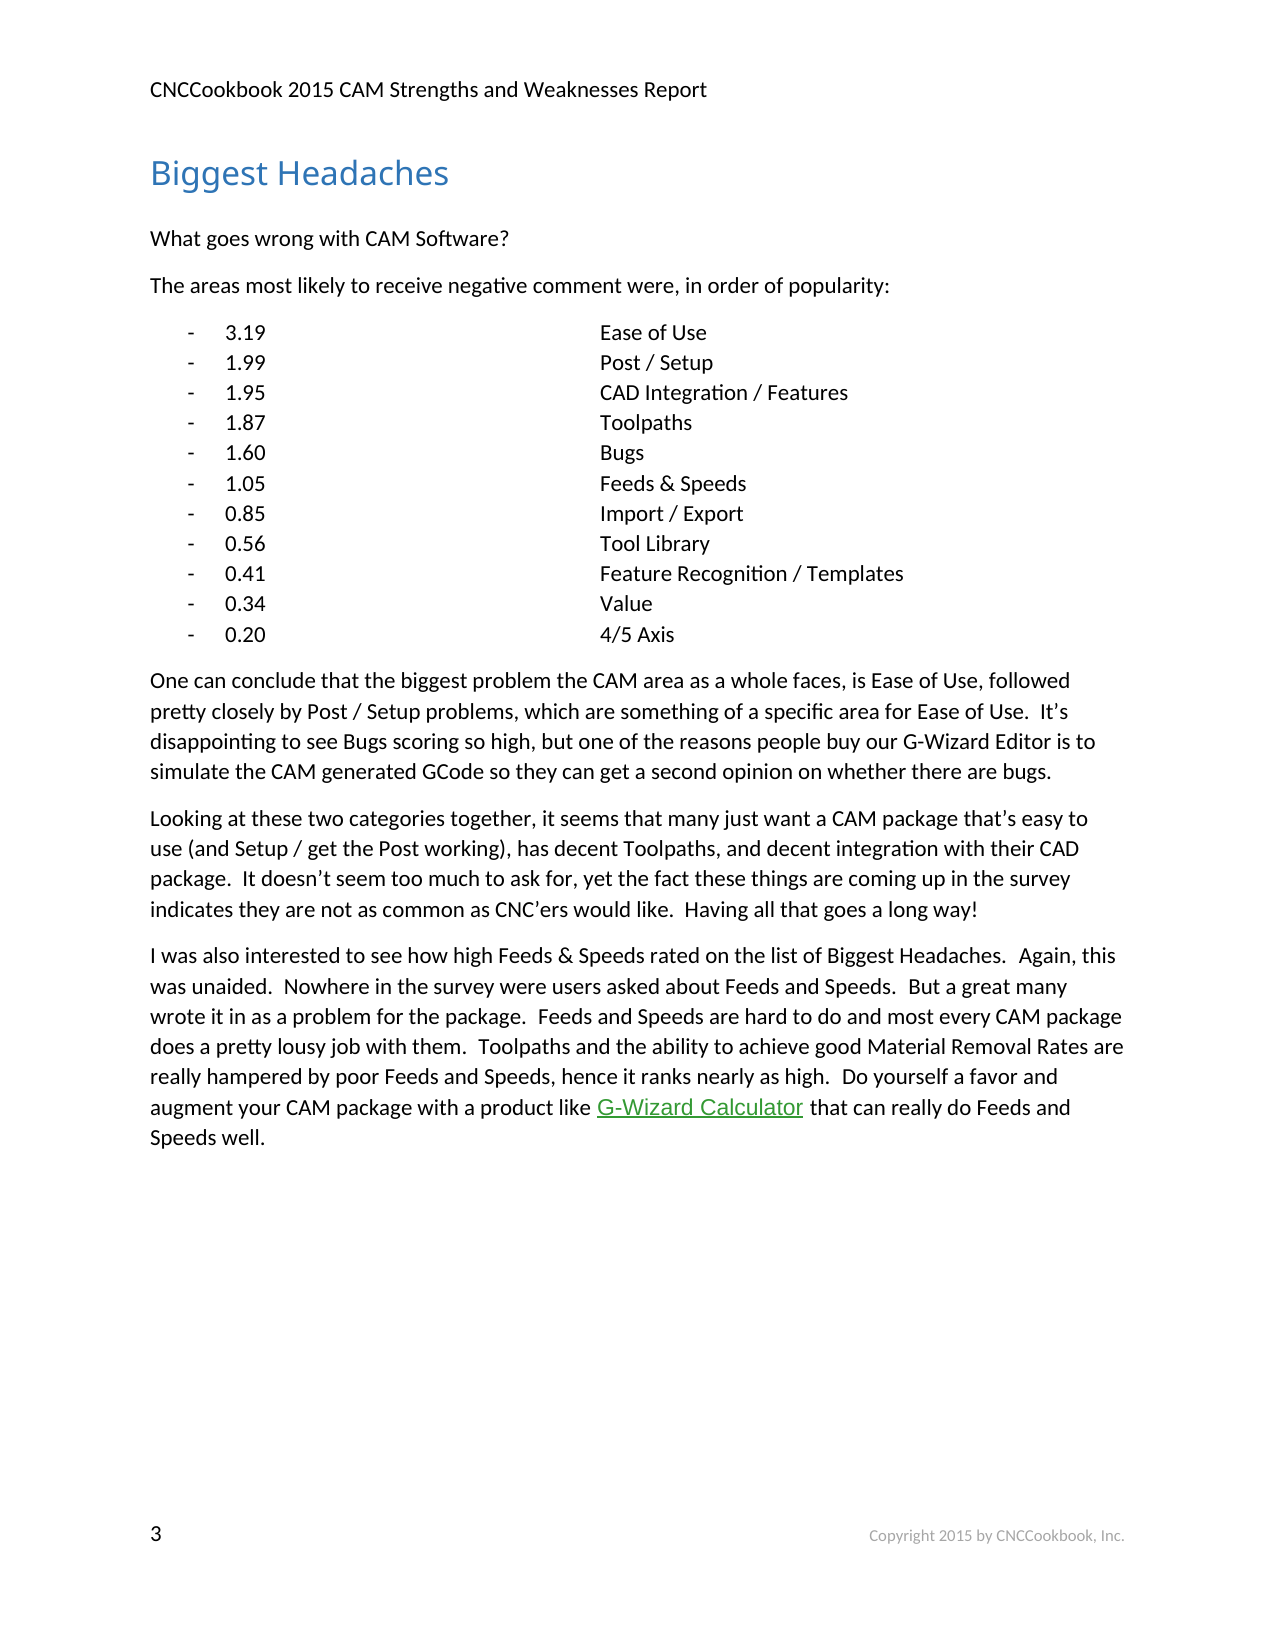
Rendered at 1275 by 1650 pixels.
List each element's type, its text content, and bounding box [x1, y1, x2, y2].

list 0.41 Feature Recognition / Templates [187, 559, 1125, 587]
list 0.85 Import / Export [187, 499, 1125, 527]
text The areas most likely to receive negative comment were, in order of popularity: [150, 271, 1125, 299]
list 1.05 Feeds & Speeds [187, 469, 1125, 497]
list 1.87 Toolpaths [187, 408, 1125, 436]
subtitle Biggest Headaches [150, 150, 1125, 195]
text I was also interested to see how high Feeds & Speeds rated on the list of Biggest Headaches. Again, this was unaided. Nowhere in the survey were users asked about Feeds and Speeds. But a great many wrote it in as a problem for the package. Feeds and Speeds are hard to do and most every CAM package does a pretty lousy job with them. Toolpaths and the ability to achieve good Material Removal Rates are really hampered by poor Feeds and Speeds, hence it ranks nearly as high. Do yourself a favor and augment your CAM package with a product like G-Wizard Calculator that can really do Feeds and Speeds well. [150, 1060, 1125, 1151]
list 1.60 Bugs [187, 438, 1125, 467]
list 1.95 CAD Integration / Features [187, 378, 1125, 406]
list 0.34 Value [187, 589, 1125, 618]
text I was also interested to see how high Feeds & Speeds rated on the list of Biggest Headaches. Again, this was unaided. Nowhere in the survey were users asked about Feeds and Speeds. But a great many wrote it in as a problem for the package. Feeds and Speeds are hard to do and most every CAM package does a pretty lousy job with them. Toolpaths and the ability to achieve good Material Removal Rates are really hampered by poor Feeds and Speeds, hence it ranks nearly as high. Do yourself a favor and augment your CAM package with a product like G-Wizard Calculator that can really do Feeds and Speeds well. [150, 942, 1125, 1032]
text One can conclude that the biggest problem the CAM area as a whole faces, is Ease of Use, followed pretty closely by Post / Setup problems, which are something of a specific area for Ease of Use. It’s disappointing to see Bugs scoring so high, but one of the reasons people buy our G-Wizard Editor is to simulate the CAM generated GCode so they can get a second opinion on whether there are bugs. [150, 667, 1125, 785]
list 3.19 Ease of Use [187, 318, 1125, 346]
text Looking at these two categories together, it seems that many just want a CAM package that’s easy to use (and Setup / get the Post working), has decent Toolpaths, and decent integration with their CAD package. It doesn’t seem too much to ask for, yet the fact these things are coming up in the survey indicates they are not as common as CNC’ers would like. Having all that goes a long way! [150, 804, 1125, 923]
list 0.20 4/5 Axis [187, 620, 1125, 648]
list 1.99 Post / Setup [187, 348, 1125, 376]
list 0.56 Tool Library [187, 529, 1125, 557]
text What goes wrong with CAM Software? [150, 224, 1125, 252]
